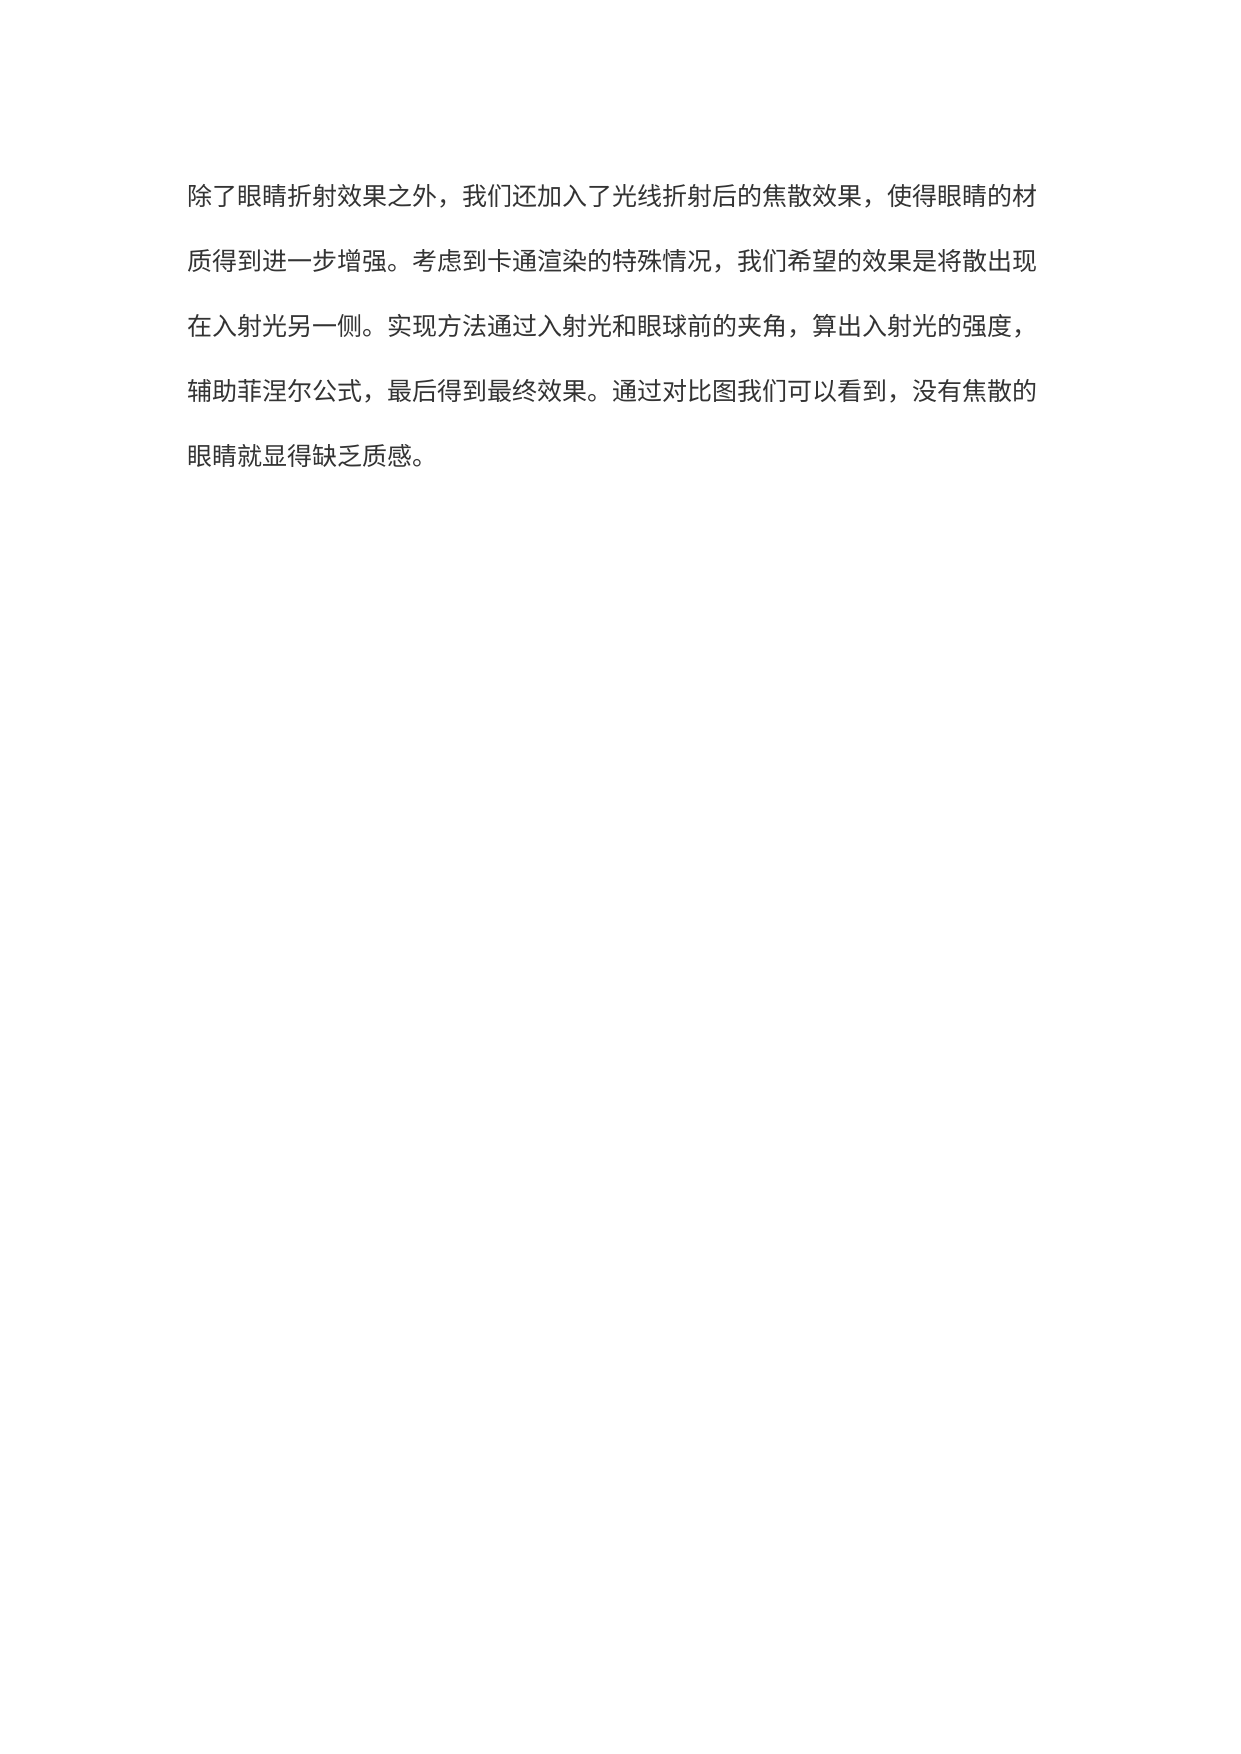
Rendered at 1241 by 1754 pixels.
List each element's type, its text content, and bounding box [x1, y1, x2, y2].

text 除了眼睛折射效果之外，我们还加入了光线折射后的焦散效果，使得眼睛的材质得到进一步增强。考虑到卡通渲染的特殊情况，我们希望的效果是将散出现在入射光另一侧。实现方法通过入射光和眼球前的夹角，算出入射光的强度，辅助菲涅尔公式，最后得到最终效果。通过对比图我们可以看到，没有焦散的眼睛就显得缺乏质感。 [187, 162, 1053, 487]
